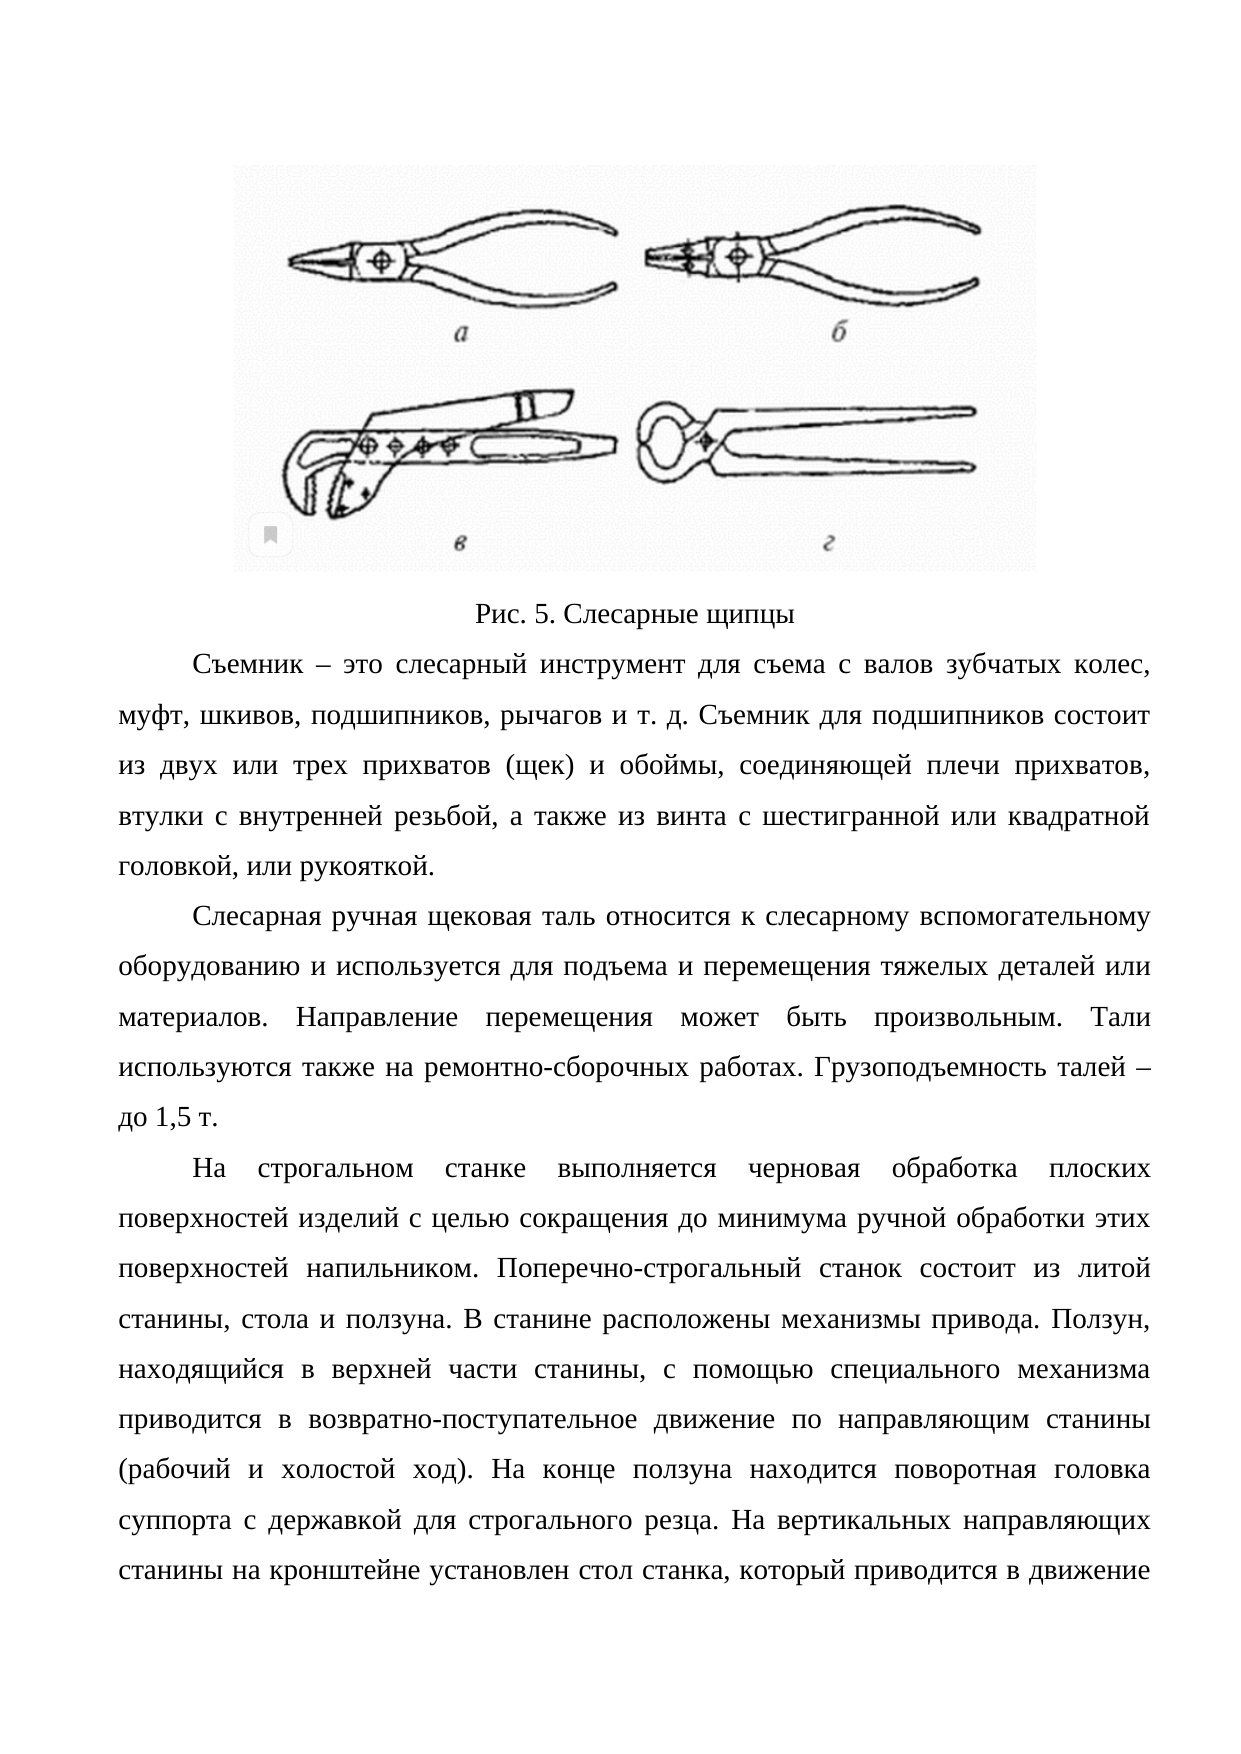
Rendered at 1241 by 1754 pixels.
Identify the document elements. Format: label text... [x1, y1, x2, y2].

text Рис. 5. Слесарные щипцы [118, 596, 1152, 630]
picture [233, 162, 1037, 580]
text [118, 1150, 1152, 1586]
text Слесарная ручная щековая таль относится к слесарному вспомогательному оборудованию и используется для подъема и перемещения тяжелых деталей или материалов. Направление перемещения может быть произвольным. Тали используются также на ремонтно-сборочных работах. Грузоподъемность талей – до 1,5 т. [118, 898, 1152, 1133]
text Съемник – это слесарный инструмент для съема с валов зубчатых колес, муфт, шкивов, подшипников, рычагов и т. д. Съемник для подшипников состоит из двух или трех прихватов (щек) и обоймы, соединяющей плечи прихватов, втулки с внутренней резьбой, а также из винта с шестигранной или квадратной головкой, или рукояткой. [118, 647, 1152, 881]
